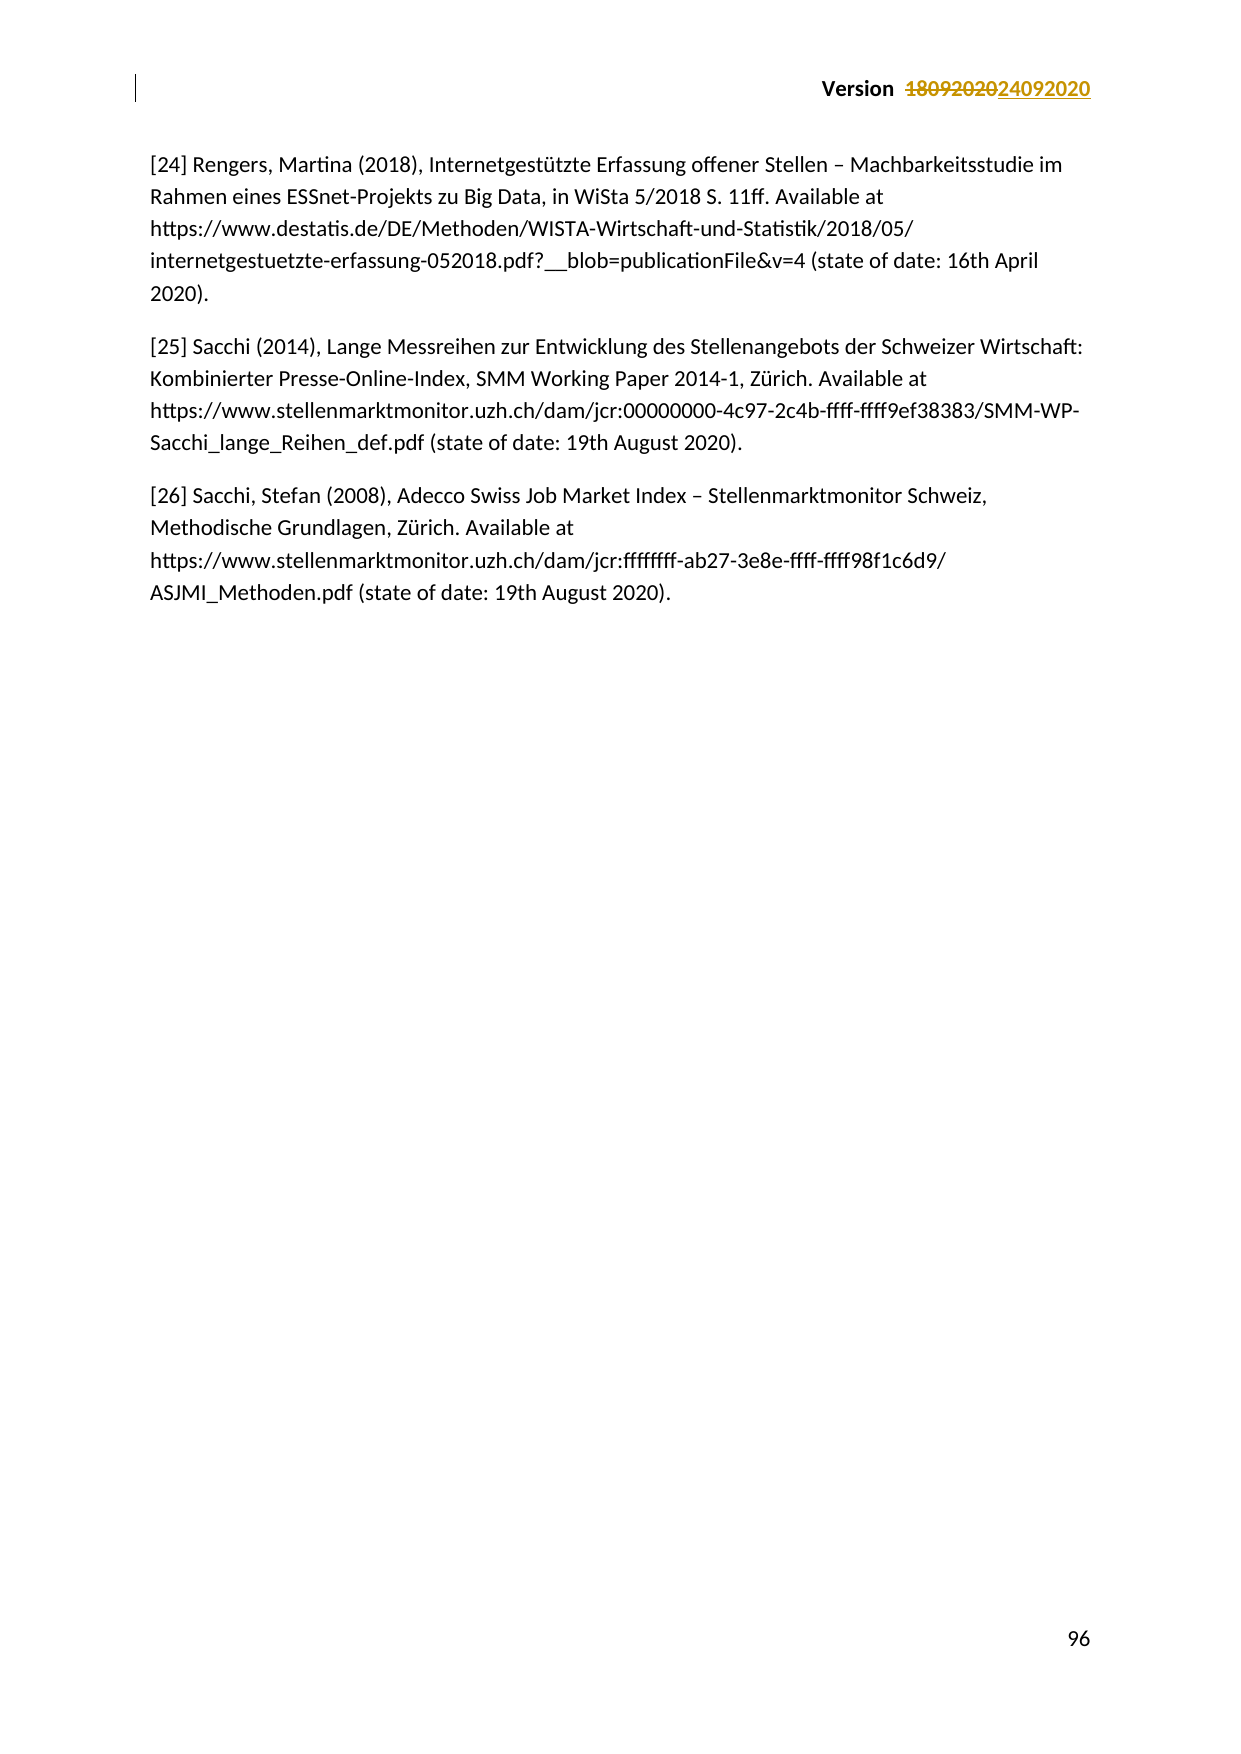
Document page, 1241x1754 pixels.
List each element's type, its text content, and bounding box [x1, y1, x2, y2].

text [26] Sacchi, Stefan (2008), Adecco Swiss Job Market Index – Stellenmarktmonitor Schweiz, Methodische Grundlagen, Zürich. Available at https://www.stellenmarktmonitor.uzh.ch/dam/jcr:ffffffff-ab27-3e8e-ffff-ffff98f1c6d9/ASJMI_Methoden.pdf (state of date: 19th August 2020). [150, 481, 1090, 606]
text [24] Rengers, Martina (2018), Internetgestützte Erfassung offener Stellen – Machbarkeitsstudie im Rahmen eines ESSnet-Projekts zu Big Data, in WiSta 5/2018 S. 11ff. Available at https://www.destatis.de/DE/Methoden/WISTA-Wirtschaft-und-Statistik/2018/05/internetgestuetzte-erfassung-052018.pdf?__blob=publicationFile&v=4 (state of date: 16th April 2020). [150, 150, 1090, 307]
text [25] Sacchi (2014), Lange Messreihen zur Entwicklung des Stellenangebots der Schweizer Wirtschaft: Kombinierter Presse-Online-Index, SMM Working Paper 2014-1, Zürich. Available at https://www.stellenmarktmonitor.uzh.ch/dam/jcr:00000000-4c97-2c4b-ffff-ffff9ef38383/SMM-WP-Sacchi_lange_Reihen_def.pdf (state of date: 19th August 2020). [150, 332, 1090, 456]
